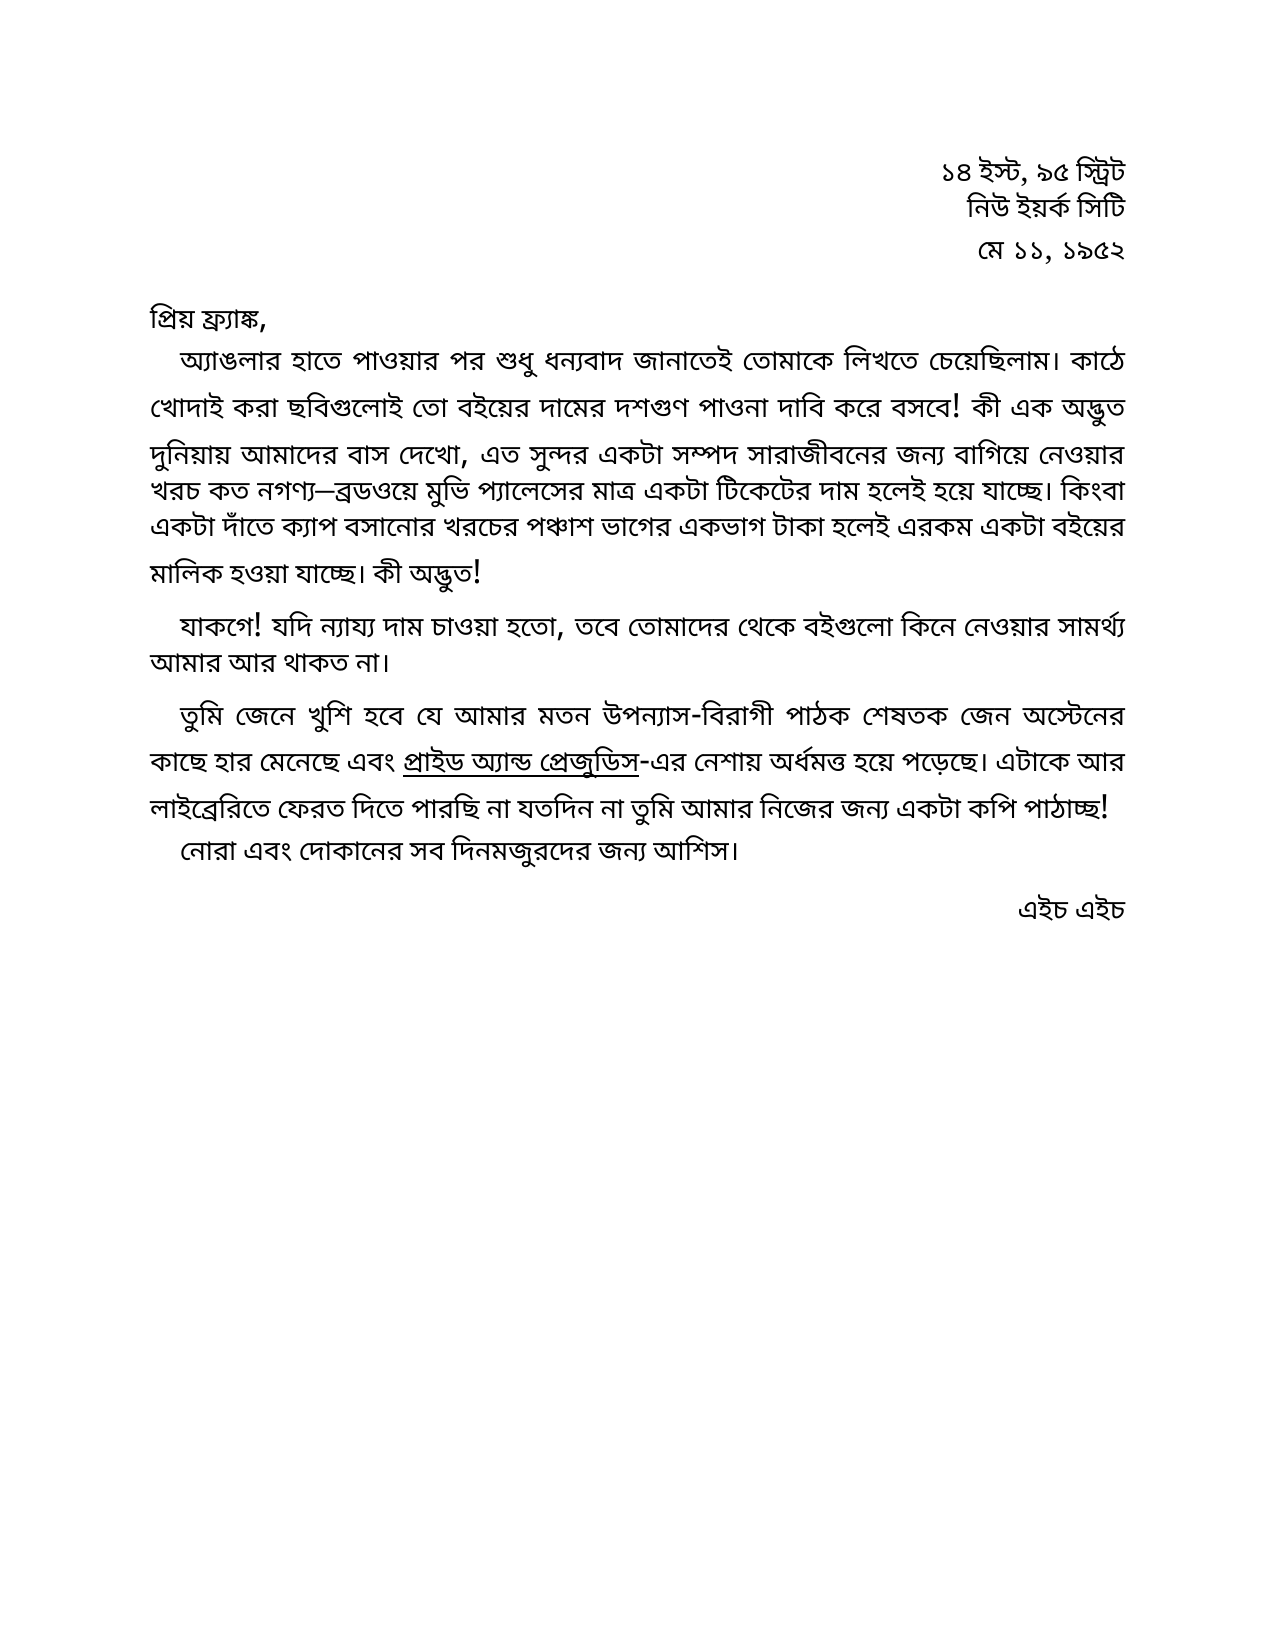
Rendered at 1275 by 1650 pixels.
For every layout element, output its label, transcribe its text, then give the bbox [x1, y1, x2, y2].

text নিউ ইয়র্ক সিটি [150, 192, 1125, 228]
text তুমি জেনে খুশি হবে যে আমার মতন উপন্যাস-বিরাগী পাঠক শেষতক জেন অস্টেনের কাছে হার মেনেছে এবং প্রাইড অ্যান্ড প্রেজুডিস-এর নেশায় অর্ধমত্ত হয়ে পড়েছে। এটাকে আর লাইব্রেরিতে ফেরত দিতে পারছি না যতদিন না তুমি আমার নিজের জন্য একটা কপি পাঠাচ্ছ! [150, 689, 1125, 829]
text প্রিয় ফ্র্যাঙ্ক, [150, 293, 1125, 340]
text যাকগে! যদি ন্যায্য দাম চাওয়া হতো, তবে তোমাদের থেকে বইগুলো কিনে নেওয়ার সামর্থ্য আমার আর থাকত না। [150, 600, 1125, 683]
text অ্যাঙলার হাতে পাওয়ার পর শুধু ধন্যবাদ জানাতেই তোমাকে লিখতে চেয়েছিলাম। কাঠে খোদাই করা ছবিগুলোই তো বইয়ের দামের দশগুণ পাওনা দাবি করে বসবে! কী এক অদ্ভুত দুনিয়ায় আমাদের বাস দেখো, এত সুন্দর একটা সম্পদ সারাজীবনের জন্য বাগিয়ে নেওয়ার খরচ কত নগণ্য─ব্রডওয়ে মুভি প্যালেসের মাত্র একটা টিকেটের দাম হলেই হয়ে যাচ্ছে। কিংবা একটা দাঁতে ক্যাপ বসানোর খরচের পঞ্চাশ ভাগের একভাগ টাকা হলেই এরকম একটা বইয়ের মালিক হওয়া যাচ্ছে। কী অদ্ভুত! [150, 346, 1125, 594]
text এইচ এইচ [150, 894, 1125, 930]
text ১৪ ইস্ট, ৯৫ স্ট্রিট [150, 150, 1125, 192]
text মে ১১, ১৯৫২ [150, 228, 1125, 270]
text নোরা এবং দোকানের সব দিনমজুরদের জন্য আশিস। [150, 836, 1125, 871]
